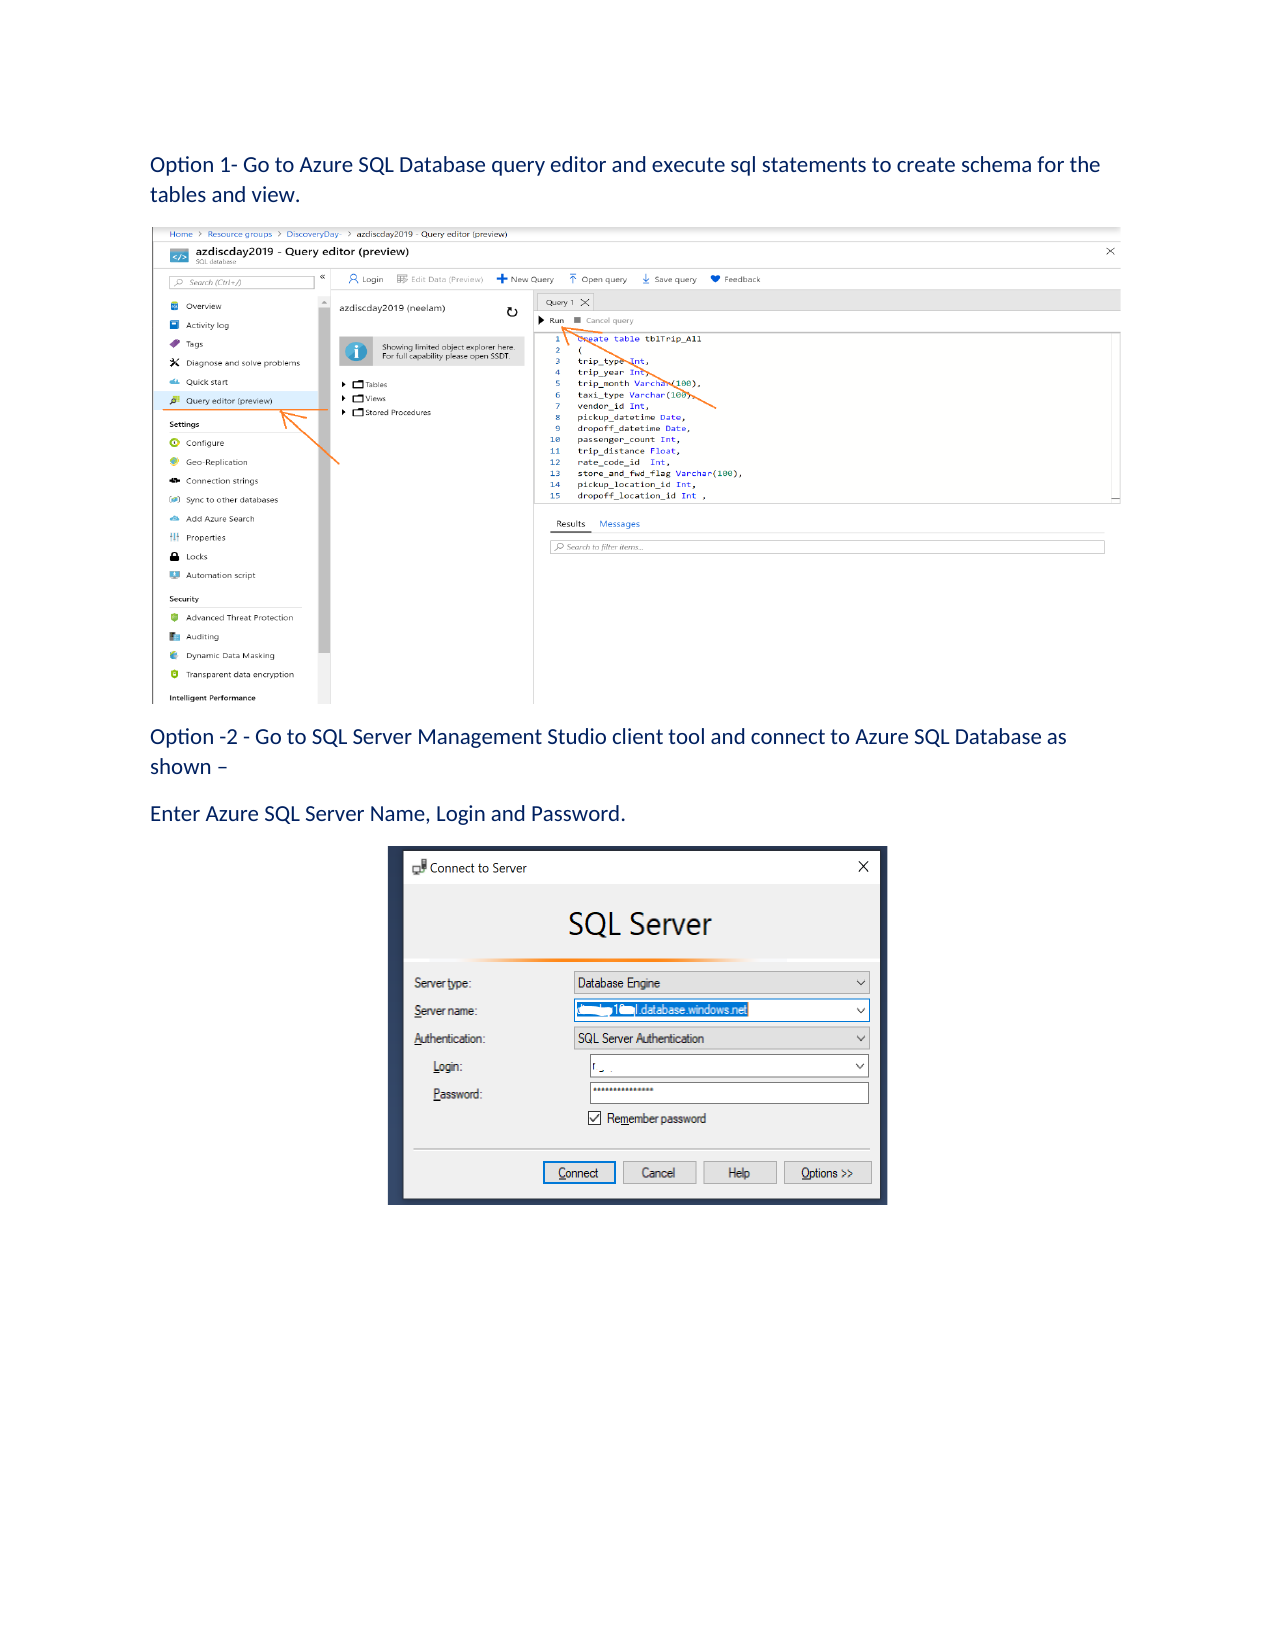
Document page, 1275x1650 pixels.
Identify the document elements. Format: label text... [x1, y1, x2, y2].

picture [152, 227, 1123, 704]
picture [387, 846, 888, 1205]
text Option -2 - Go to SQL Server Management Studio client tool and connect to Azure SQL Database as shown – [150, 722, 1125, 780]
text Enter Azure SQL Server Name, Login and Password. [150, 799, 1125, 827]
text Option 1- Go to Azure SQL Database query editor and execute sql statements to create schema for the tables and view. [150, 150, 1125, 208]
